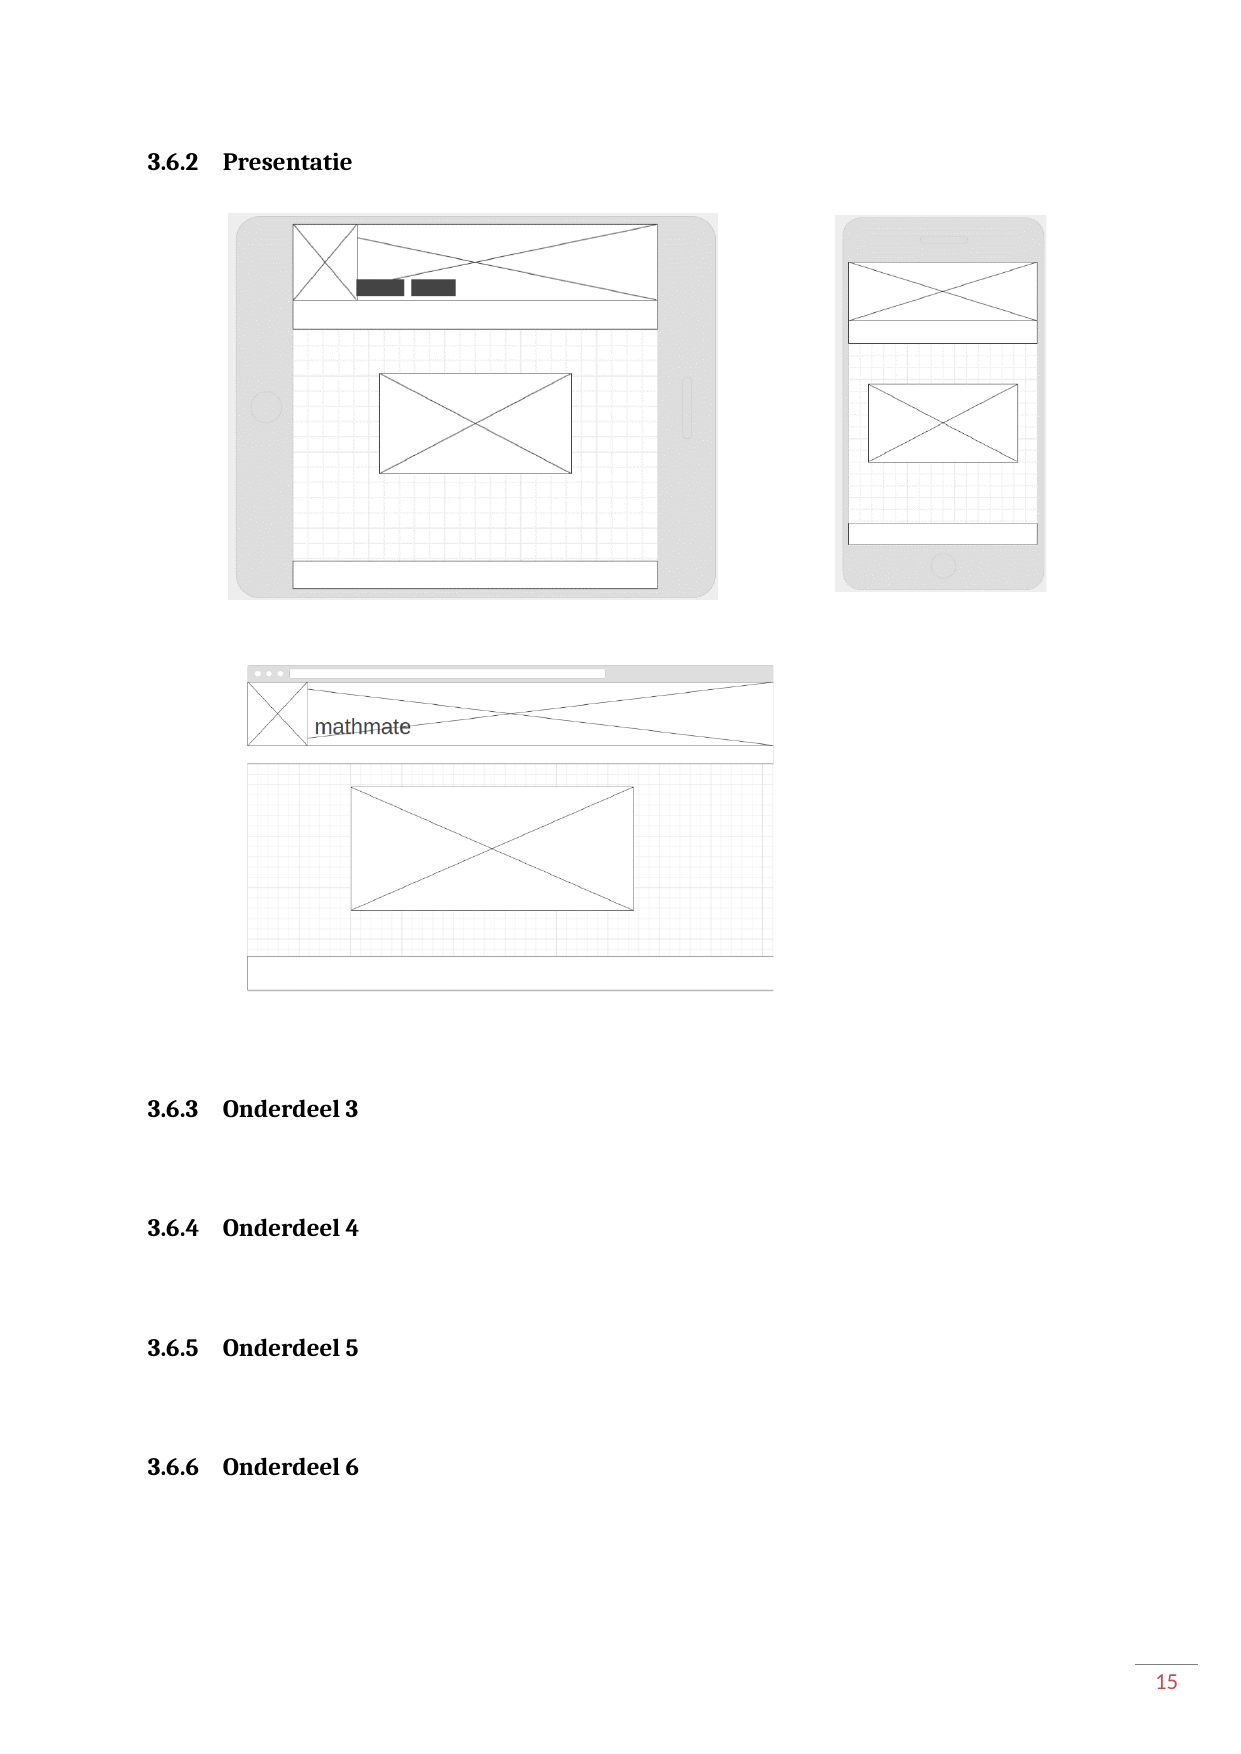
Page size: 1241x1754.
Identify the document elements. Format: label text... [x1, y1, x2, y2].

picture [835, 215, 1047, 592]
picture [228, 213, 719, 600]
picture [247, 665, 774, 992]
subtitle Onderdeel 3 [148, 1095, 1093, 1124]
subtitle Onderdeel 6 [148, 1453, 1093, 1482]
subtitle Onderdeel 5 [148, 1334, 1093, 1362]
subtitle Presentatie [148, 148, 1093, 176]
subtitle Onderdeel 4 [148, 1214, 1093, 1243]
